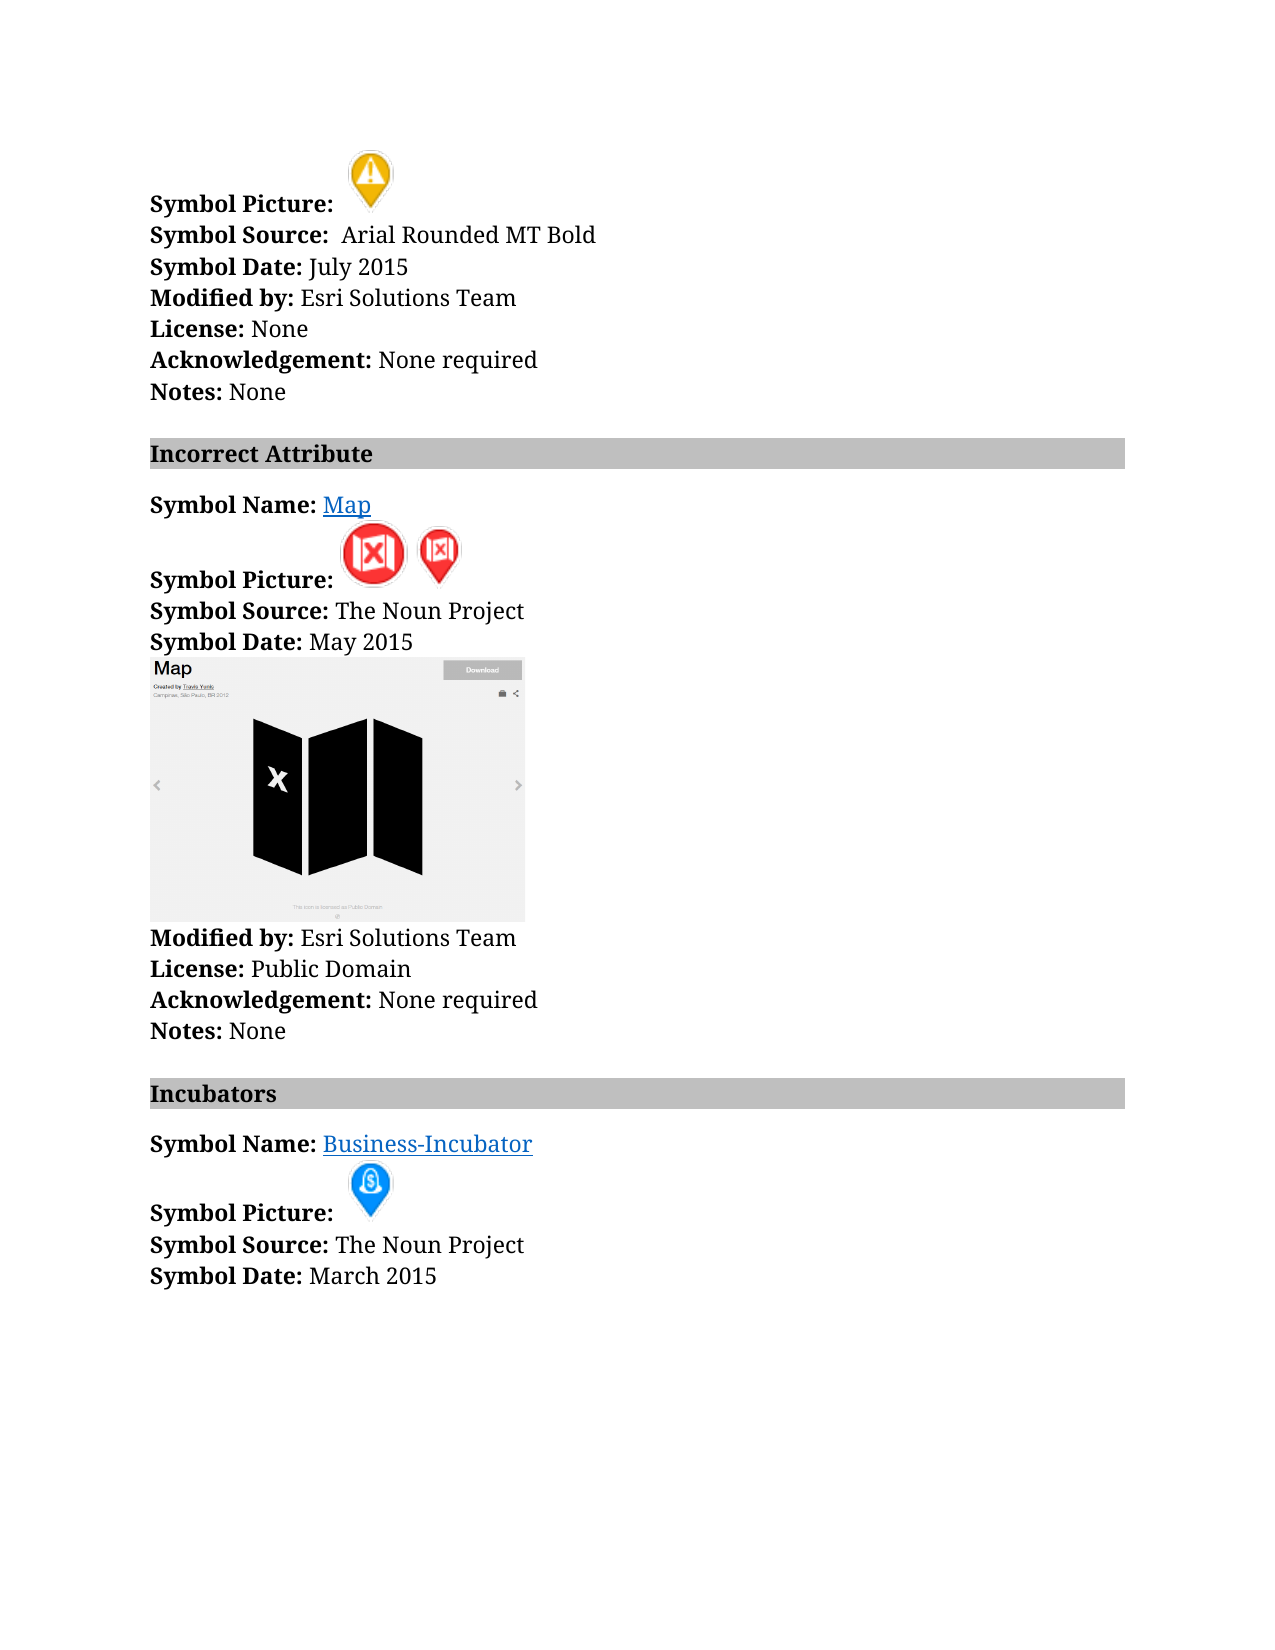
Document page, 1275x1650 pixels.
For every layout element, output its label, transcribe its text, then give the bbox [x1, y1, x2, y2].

text Symbol Source: The Noun Project [150, 1229, 1125, 1260]
text Incubators [150, 1078, 1125, 1109]
text Symbol Date: July 2015 [150, 251, 1125, 282]
picture [150, 657, 525, 922]
text Symbol Picture: [150, 1159, 1125, 1229]
text Symbol Name: Business-Incubator [150, 1128, 1125, 1159]
text Symbol Date: May 2015 [150, 626, 1125, 657]
text Acknowledgement: None required [150, 984, 1125, 1015]
text Symbol Source: The Noun Project [150, 595, 1125, 626]
text Notes: None [150, 376, 1125, 407]
picture [339, 1159, 403, 1222]
text Notes: None [150, 1015, 1125, 1046]
text Symbol Date: March 2015 [150, 1260, 1125, 1291]
picture [339, 519, 471, 589]
text Incorrect Attribute [150, 438, 1125, 469]
picture [339, 150, 403, 213]
text Acknowledgement: None required [150, 344, 1125, 376]
text License: None [150, 313, 1125, 344]
text Modified by: Esri Solutions Team [150, 282, 1125, 313]
text Symbol Picture: [150, 520, 1125, 595]
text Symbol Source: Arial Rounded MT Bold [150, 219, 1125, 251]
text License: Public Domain [150, 953, 1125, 984]
text Symbol Name: Map [150, 488, 1125, 520]
text Modified by: Esri Solutions Team [150, 921, 1125, 953]
text Symbol Picture: [150, 150, 1125, 219]
